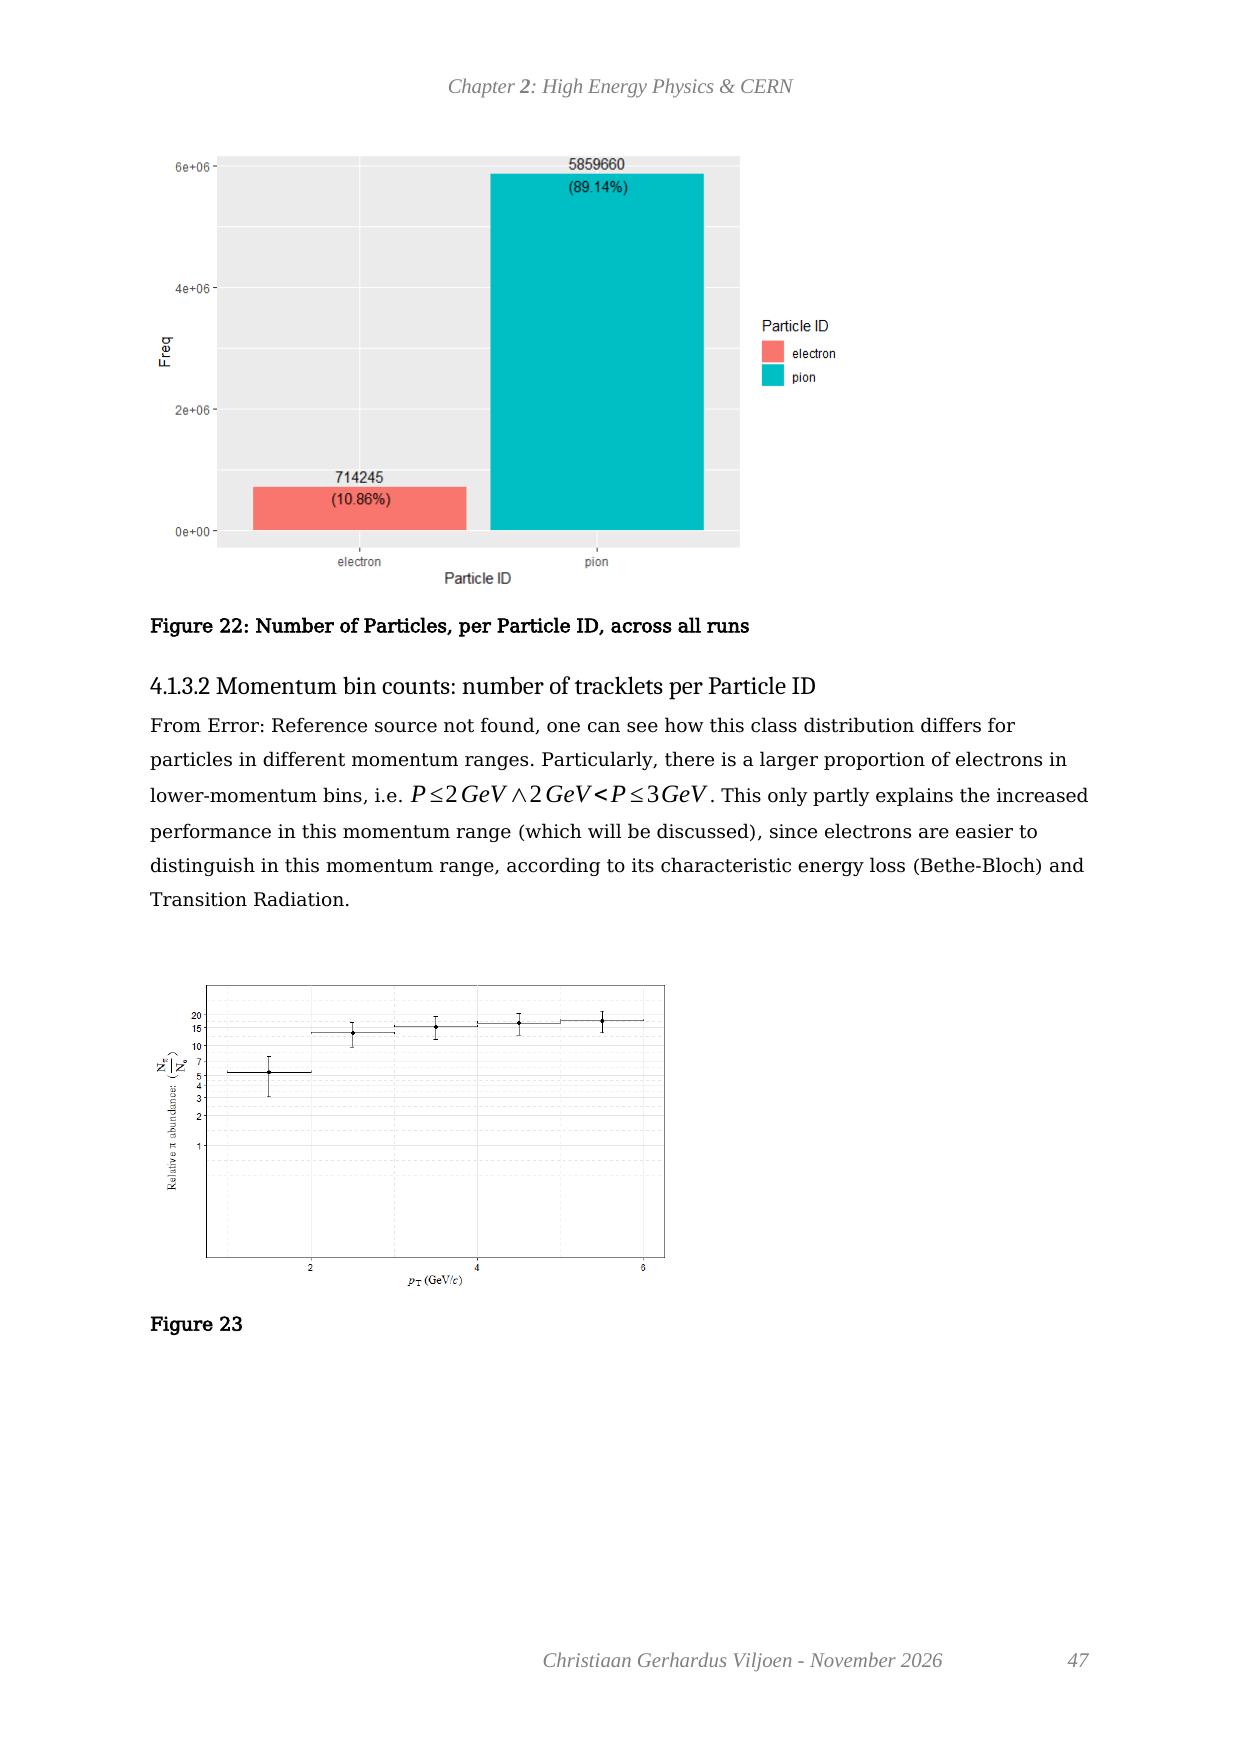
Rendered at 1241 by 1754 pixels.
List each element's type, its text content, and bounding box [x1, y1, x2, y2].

picture [150, 150, 851, 594]
subtitle Momentum bin counts: number of tracklets per Particle ID [150, 672, 1090, 701]
picture [150, 971, 670, 1293]
text Figure 23 [150, 1312, 1090, 1334]
text Figure 22: Number of Particles, per Particle ID, across all runs [150, 613, 1090, 636]
